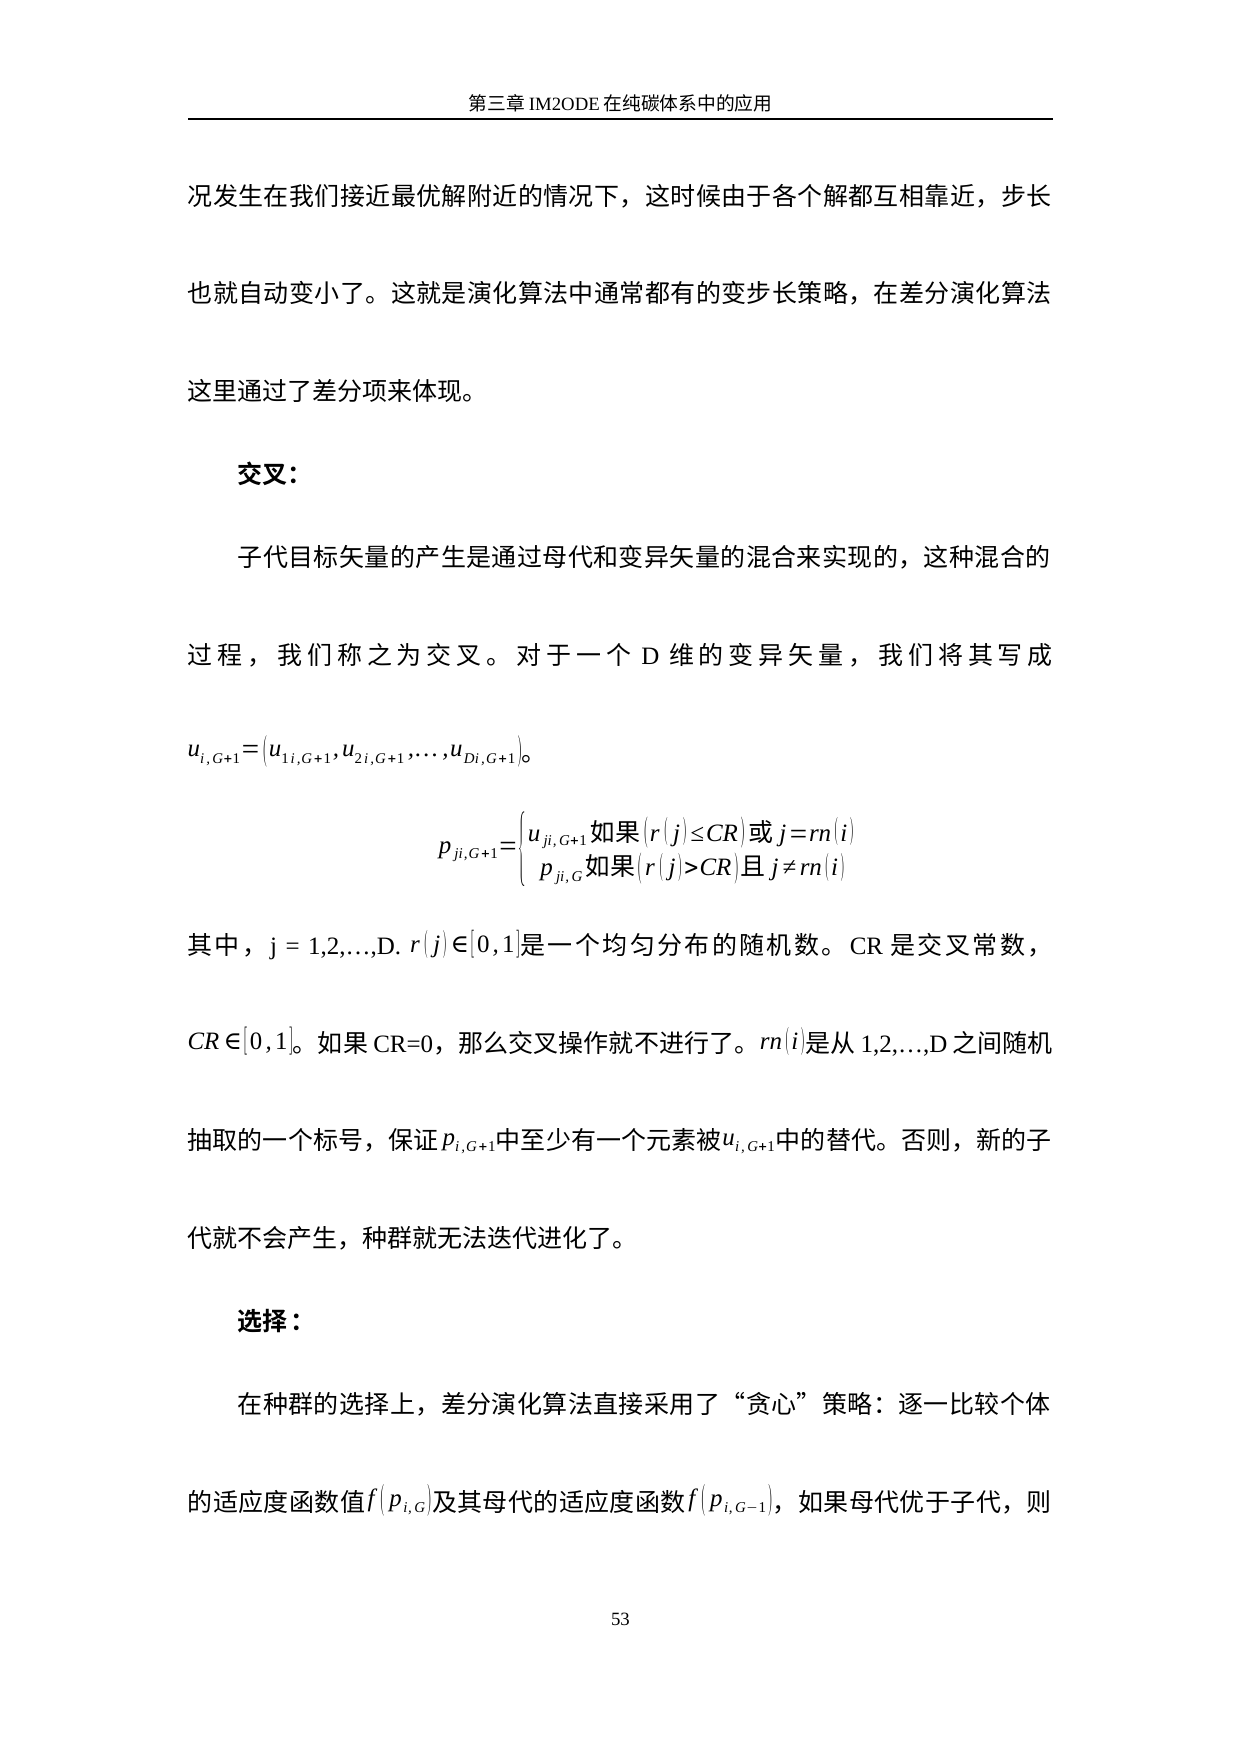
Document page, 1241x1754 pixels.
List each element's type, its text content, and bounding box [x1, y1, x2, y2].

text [187, 162, 1053, 422]
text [187, 1370, 1053, 1533]
text 选择 ： [187, 1287, 1053, 1352]
text 交叉： [187, 440, 1053, 505]
text 其中，j = 1,2,…,D. 是一个均匀分布的随机数。CR是交叉常数，。如果CR=0，那么交叉操作就不进行了。是从1,2,…,D之间随机抽取的一个标号，保证中至少有一个元素被中的替代。否则，新的子代就不会产生，种群就无法迭代进化了。 [187, 911, 1053, 1269]
text 子代目标矢量的产生是通过母代和变异矢量的混合来实现的，这种混合的过程，我们称之为交叉。对于一个D维的变异矢量，我们将其写成。 [187, 523, 1053, 783]
